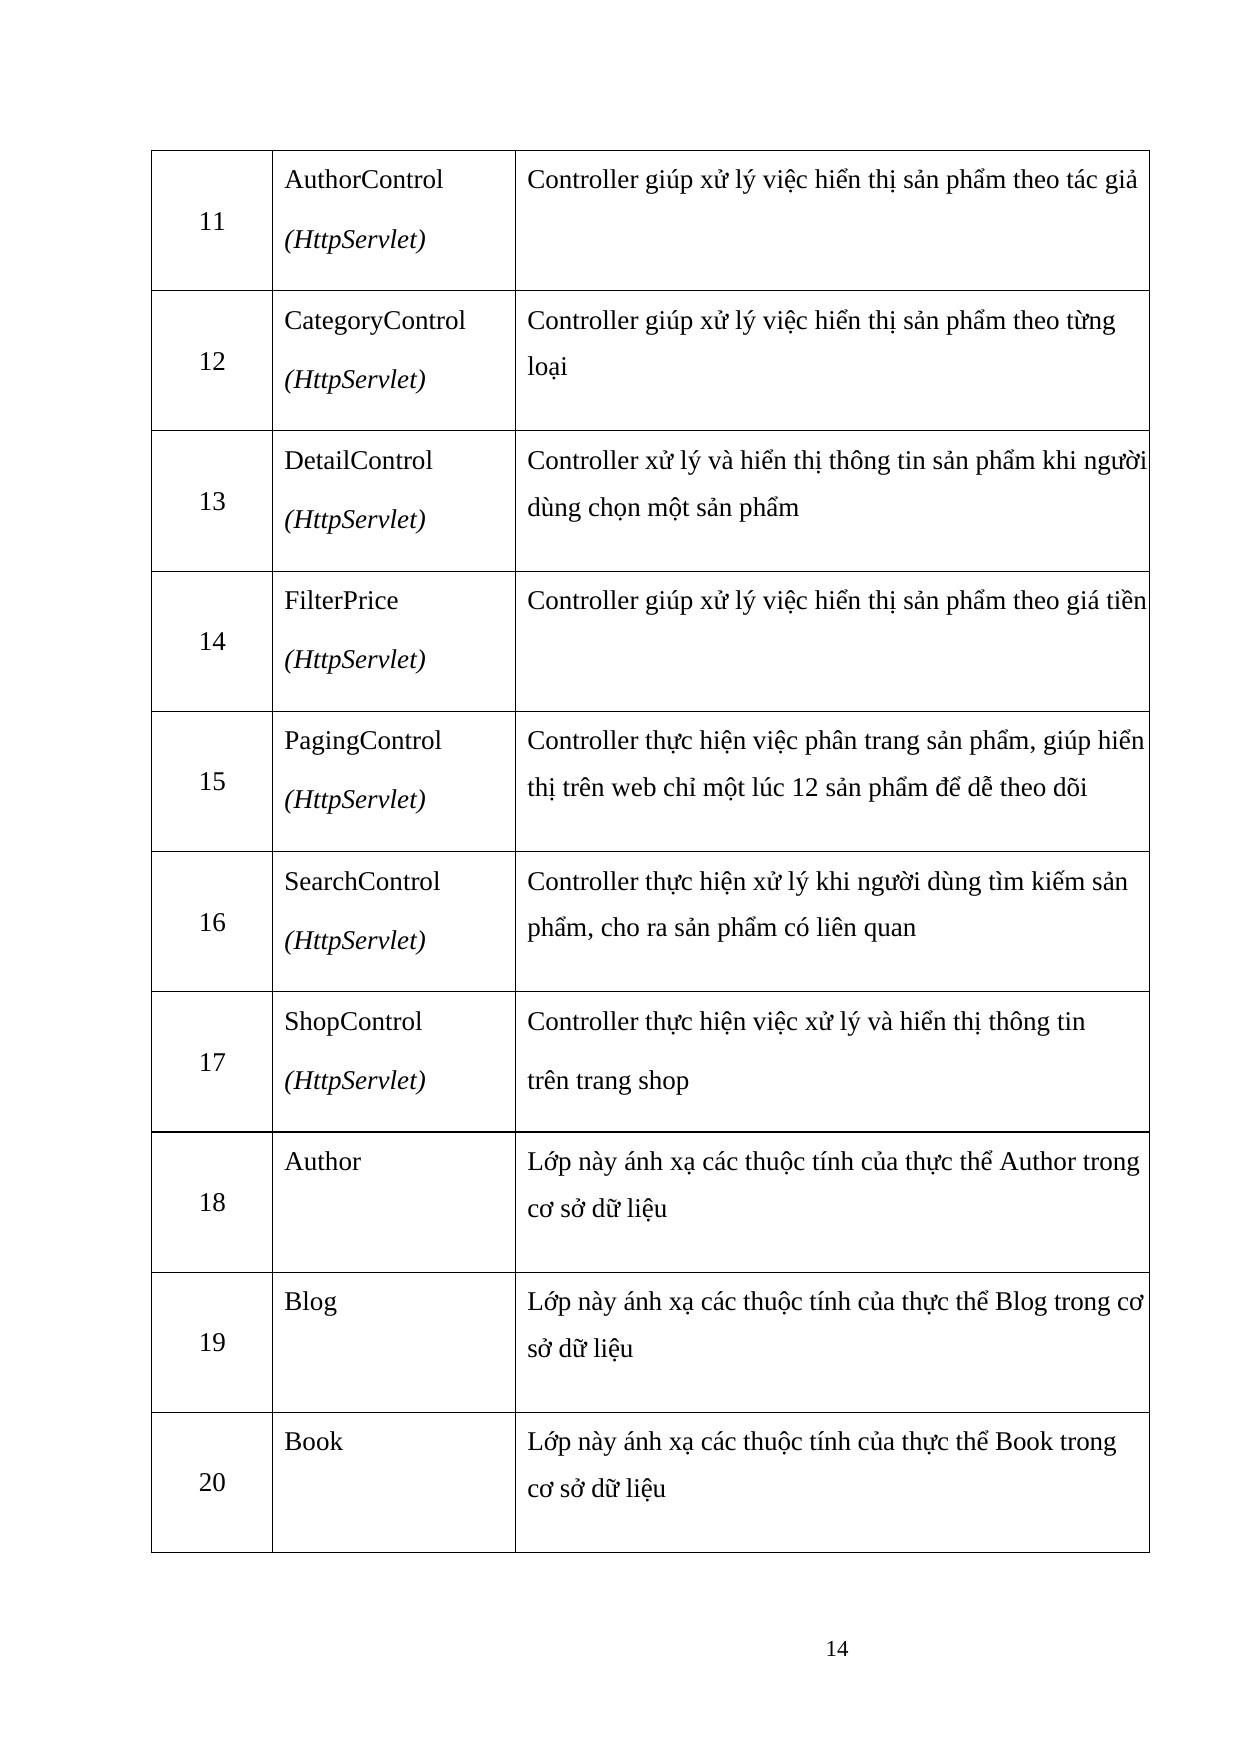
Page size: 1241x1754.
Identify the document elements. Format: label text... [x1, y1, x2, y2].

table_cell Controller thực hiện việc phân trang sản phẩm, giúp hiển thị trên web chỉ một lúc 12 sản phẩm để dễ theo dõi [516, 712, 1149, 851]
table_cell 15 [152, 712, 272, 851]
table_cell Controller xử lý và hiển thị thông tin sản phẩm khi người dùng chọn một sản phẩm [516, 431, 1149, 571]
table_cell 14 [152, 572, 272, 711]
table_cell ShopControl (HttpServlet) [273, 992, 515, 1131]
table_cell 16 [152, 852, 272, 991]
table_cell 19 [152, 1273, 272, 1412]
table_cell Controller giúp xử lý việc hiển thị sản phẩm theo tác giả [516, 151, 1149, 290]
table_cell Lớp này ánh xạ các thuộc tính của thực thể Author trong cơ sở dữ liệu [516, 1133, 1149, 1272]
table_cell CategoryControl (HttpServlet) [273, 291, 515, 430]
table_cell Author [273, 1133, 515, 1272]
table_cell AuthorControl (HttpServlet) [273, 151, 515, 290]
table_cell 17 [152, 992, 272, 1131]
table_cell SearchControl (HttpServlet) [273, 852, 515, 991]
table_cell PagingControl (HttpServlet) [273, 712, 515, 851]
table_cell Controller giúp xử lý việc hiển thị sản phẩm theo từng loại [516, 291, 1149, 430]
table_cell Lớp này ánh xạ các thuộc tính của thực thể Book trong cơ sở dữ liệu [516, 1413, 1149, 1552]
table_cell 11 [152, 151, 272, 290]
table_cell Controller thực hiện xử lý khi người dùng tìm kiếm sản phẩm, cho ra sản phẩm có liên quan [516, 852, 1149, 991]
table_cell Blog [273, 1273, 515, 1412]
table_cell Controller giúp xử lý việc hiển thị sản phẩm theo giá tiền [516, 572, 1149, 711]
table_cell 18 [152, 1133, 272, 1272]
table_cell FilterPrice (HttpServlet) [273, 572, 515, 711]
table_cell DetailControl (HttpServlet) [273, 431, 515, 571]
table_cell 13 [152, 431, 272, 571]
table_cell Lớp này ánh xạ các thuộc tính của thực thể Blog trong cơ sở dữ liệu [516, 1273, 1149, 1412]
table_cell Book [273, 1413, 515, 1552]
table_cell 20 [152, 1413, 272, 1552]
table_cell 12 [152, 291, 272, 430]
table_cell Controller thực hiện việc xử lý và hiển thị thông tin trên trang shop [516, 992, 1149, 1131]
